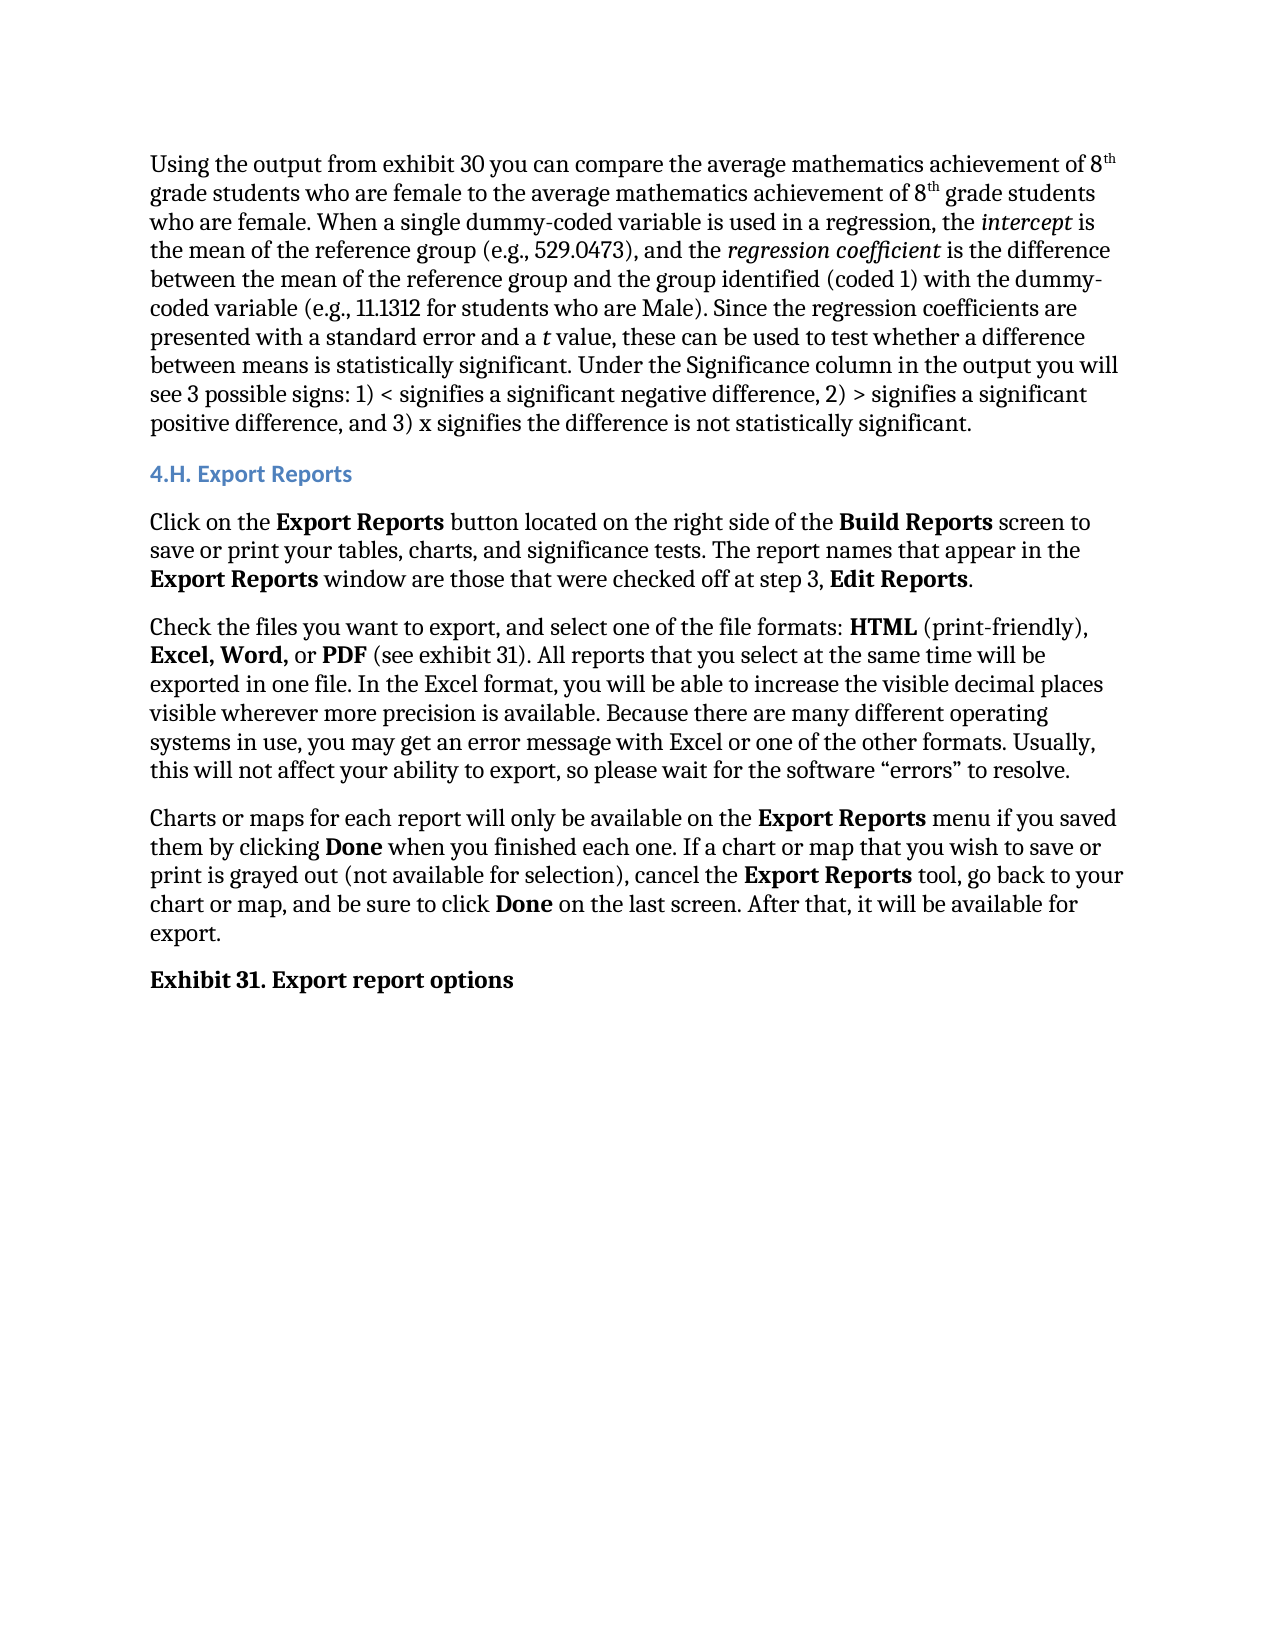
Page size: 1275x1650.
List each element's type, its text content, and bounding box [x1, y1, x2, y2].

text Exhibit 31. Export report options [150, 966, 1125, 995]
subtitle 4.H. Export Reports [150, 458, 1125, 489]
text Charts or maps for each report will only be available on the Export Reports menu if you saved them by clicking Done when you finished each one. If a chart or map that you wish to save or print is grayed out (not available for selection), cancel the Export Reports tool, go back to your chart or map, and be sure to click Done on the last screen. After that, it will be available for export. [150, 804, 1125, 948]
text Click on the Export Reports button located on the right side of the Build Reports screen to save or print your tables, charts, and significance tests. The report names that appear in the Export Reports window are those that were checked off at step 3, Edit Reports. [150, 508, 1125, 594]
text Check the files you want to export, and select one of the file formats: HTML (print-friendly), Excel, Word, or PDF (see exhibit 31). All reports that you select at the same time will be exported in one file. In the Excel format, you will be able to increase the visible decimal places visible wherever more precision is available. Because there are many different operating systems in use, you may get an error message with Excel or one of the other formats. Usually, this will not affect your ability to export, so please wait for the software “errors” to resolve. [150, 613, 1125, 785]
text Using the output from exhibit 30 you can compare the average mathematics achievement of 8th grade students who are female to the average mathematics achievement of 8th grade students who are female. When a single dummy-coded variable is used in a regression, the intercept is the mean of the reference group (e.g., 529.0473), and the regression coefficient is the difference between the mean of the reference group and the group identified (coded 1) with the dummy-coded variable (e.g., 11.1312 for students who are Male). Since the regression coefficients are presented with a standard error and a t value, these can be used to test whether a difference between means is statistically significant. Under the Significance column in the output you will see 3 possible signs: 1) < signifies a significant negative difference, 2) > signifies a significant positive difference, and 3) x signifies the difference is not statistically significant. [150, 150, 1125, 437]
